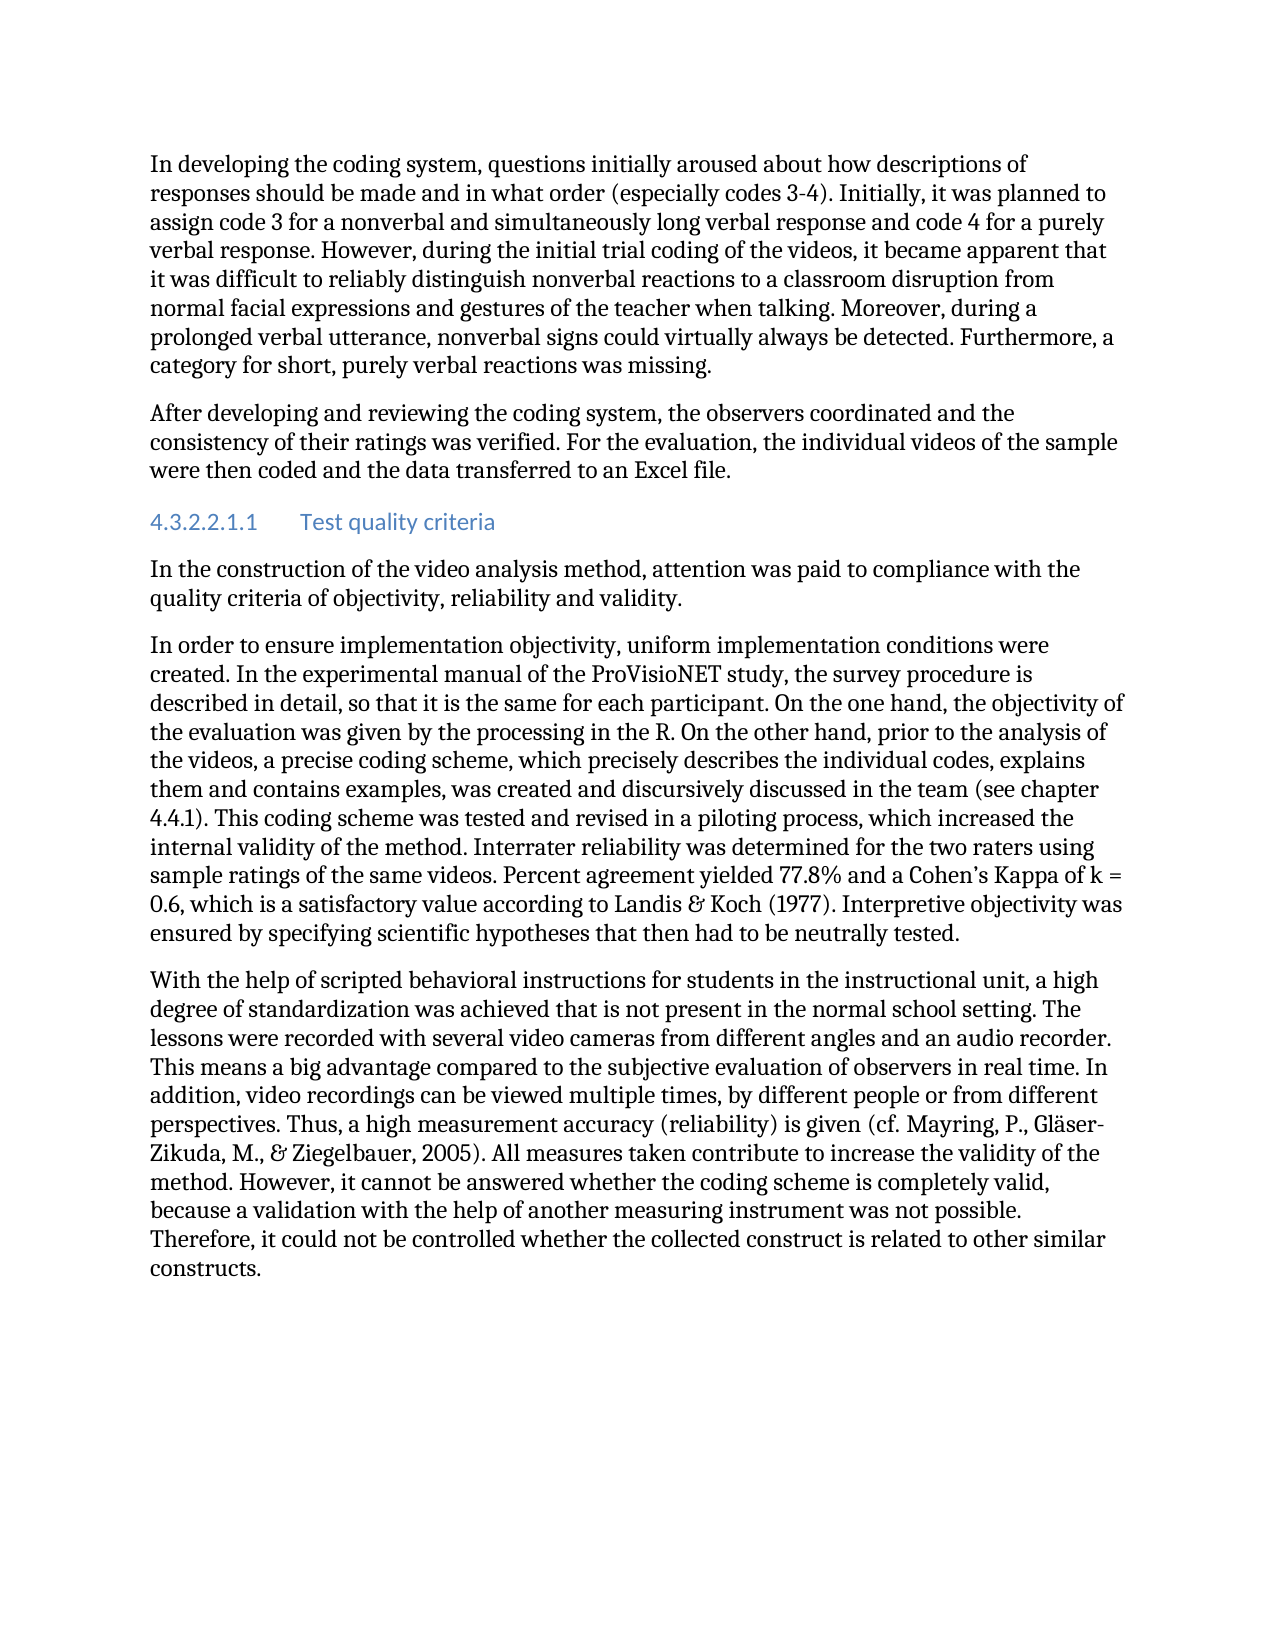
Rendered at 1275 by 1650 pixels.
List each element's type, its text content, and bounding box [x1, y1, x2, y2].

subtitle 4.3.2.2.1.1 Test quality criteria [150, 506, 1125, 536]
text In order to ensure implementation objectivity, uniform implementation conditions were created. In the experimental manual of the ProVisioNET study, the survey procedure is described in detail, so that it is the same for each participant. On the one hand, the objectivity of the evaluation was given by the processing in the R. On the other hand, prior to the analysis of the videos, a precise coding scheme, which precisely describes the individual codes, explains them and contains examples, was created and discursively discussed in the team (see chapter 4.4.1). This coding scheme was tested and revised in a piloting process, which increased the internal validity of the method. Interrater reliability was determined for the two raters using sample ratings of the same videos. Percent agreement yielded 77.8% and a Cohen’s Kappa of k = 0.6, which is a satisfactory value according to Landis & Koch (1977). Interpretive objectivity was ensured by specifying scientific hypotheses that then had to be neutrally tested. [150, 631, 1125, 948]
text After developing and reviewing the coding system, the observers coordinated and the consistency of their ratings was verified. For the evaluation, the individual videos of the sample were then coded and the data transferred to an Excel file. [150, 399, 1125, 485]
text In developing the coding system, questions initially aroused about how descriptions of responses should be made and in what order (especially codes 3-4). Initially, it was planned to assign code 3 for a nonverbal and simultaneously long verbal response and code 4 for a purely verbal response. However, during the initial trial coding of the videos, it became apparent that it was difficult to reliably distinguish nonverbal reactions to a classroom disruption from normal facial expressions and gestures of the teacher when talking. Moreover, during a prolonged verbal utterance, nonverbal signs could virtually always be detected. Furthermore, a category for short, purely verbal reactions was missing. [150, 150, 1125, 380]
text In the construction of the video analysis method, attention was paid to compliance with the quality criteria of objectivity, reliability and validity. [150, 555, 1125, 613]
text With the help of scripted behavioral instructions for students in the instructional unit, a high degree of standardization was achieved that is not present in the normal school setting. The lessons were recorded with several video cameras from different angles and an audio recorder. This means a big advantage compared to the subjective evaluation of observers in real time. In addition, video recordings can be viewed multiple times, by different people or from different perspectives. Thus, a high measurement accuracy (reliability) is given (cf. Mayring, P., Gläser-Zikuda, M., & Ziegelbauer, 2005). All measures taken contribute to increase the validity of the method. However, it cannot be answered whether the coding scheme is completely valid, because a validation with the help of another measuring instrument was not possible. Therefore, it could not be controlled whether the collected construct is related to other similar constructs. [150, 966, 1125, 1283]
